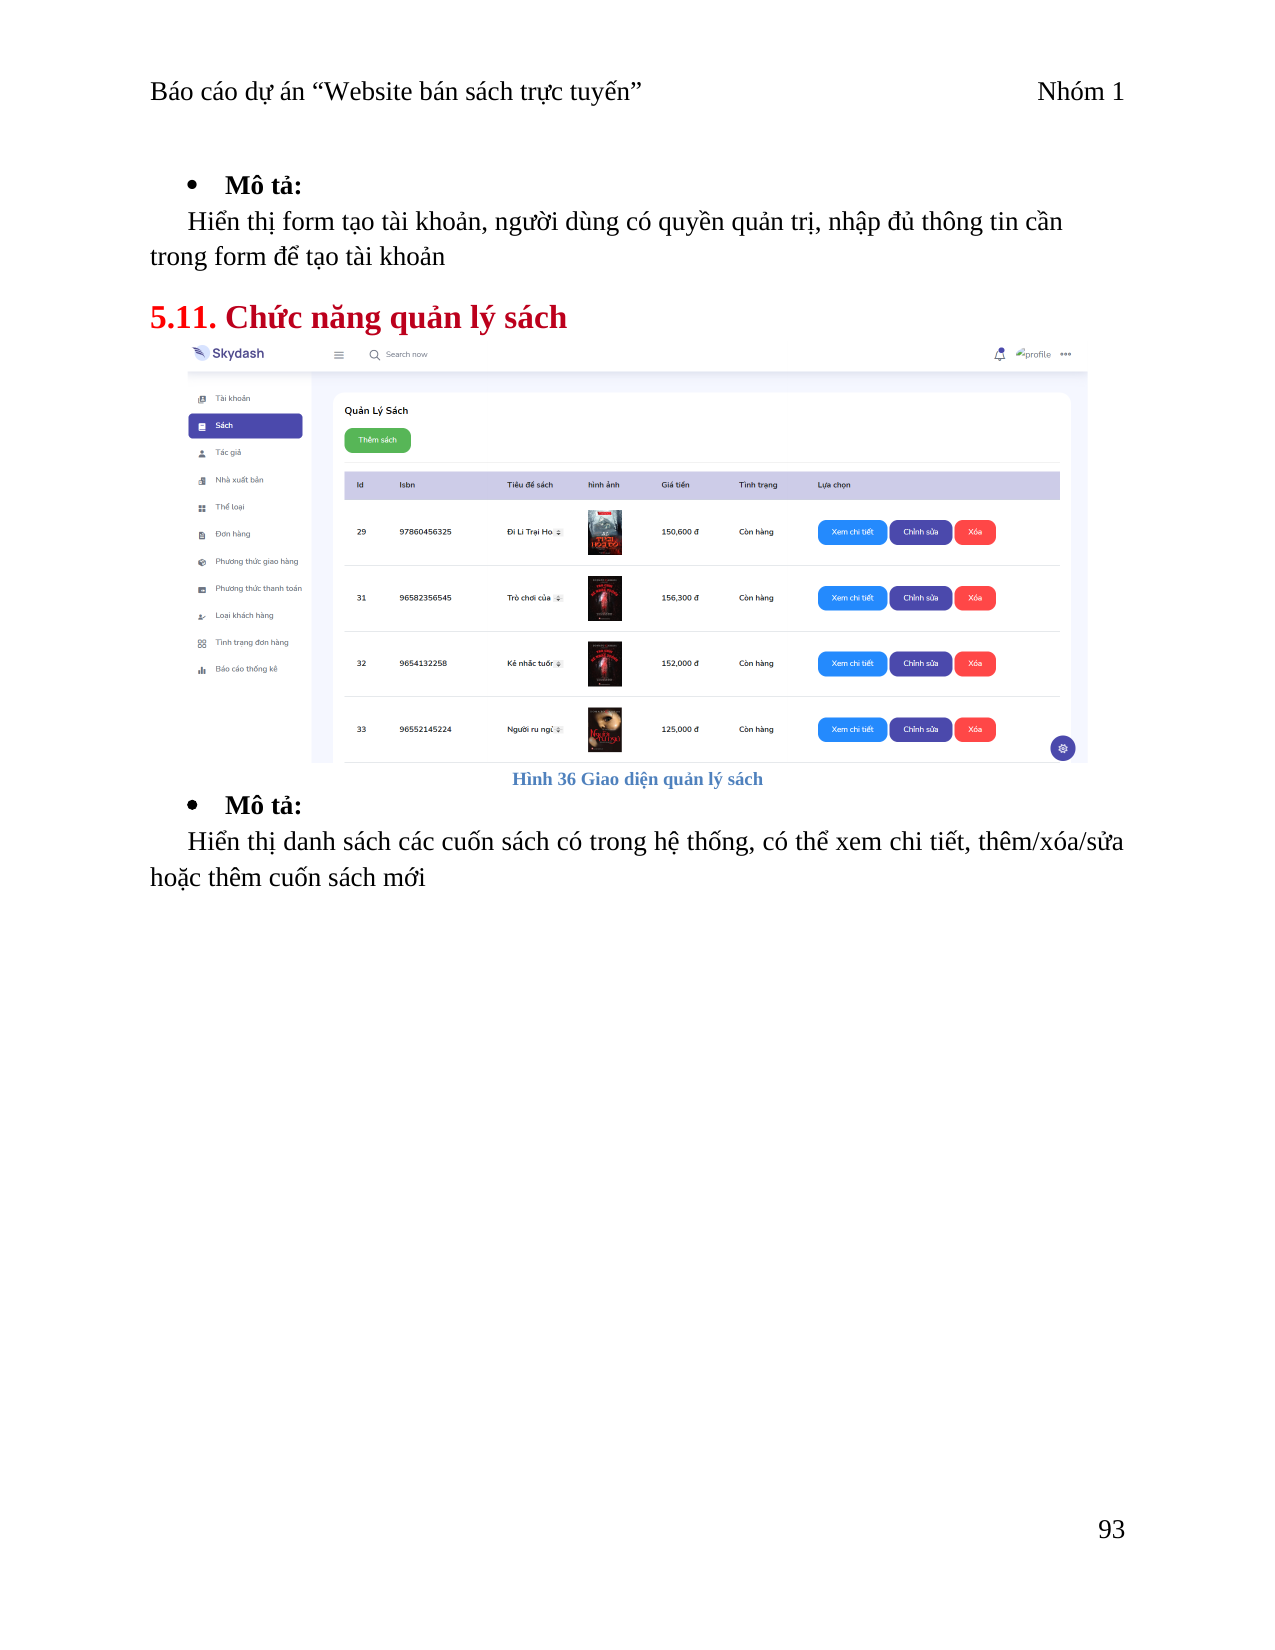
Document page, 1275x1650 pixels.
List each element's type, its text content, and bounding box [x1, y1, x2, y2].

list Mô tả: [187, 169, 1125, 200]
text Hiển thị danh sách các cuốn sách có trong hệ thống, có thể xem chi tiết, thêm/xóa/sửa hoặc thêm cuốn sách mới [150, 825, 1125, 892]
picture [187, 341, 1088, 763]
list Hiển thị form tạo tài khoản, người dùng có quyền quản trị, nhập đủ thông tin cần trong form để tạo tài khoản [150, 205, 1125, 272]
list Mô tả: [187, 789, 1125, 820]
subtitle Chức năng quản lý sách [150, 297, 1125, 335]
